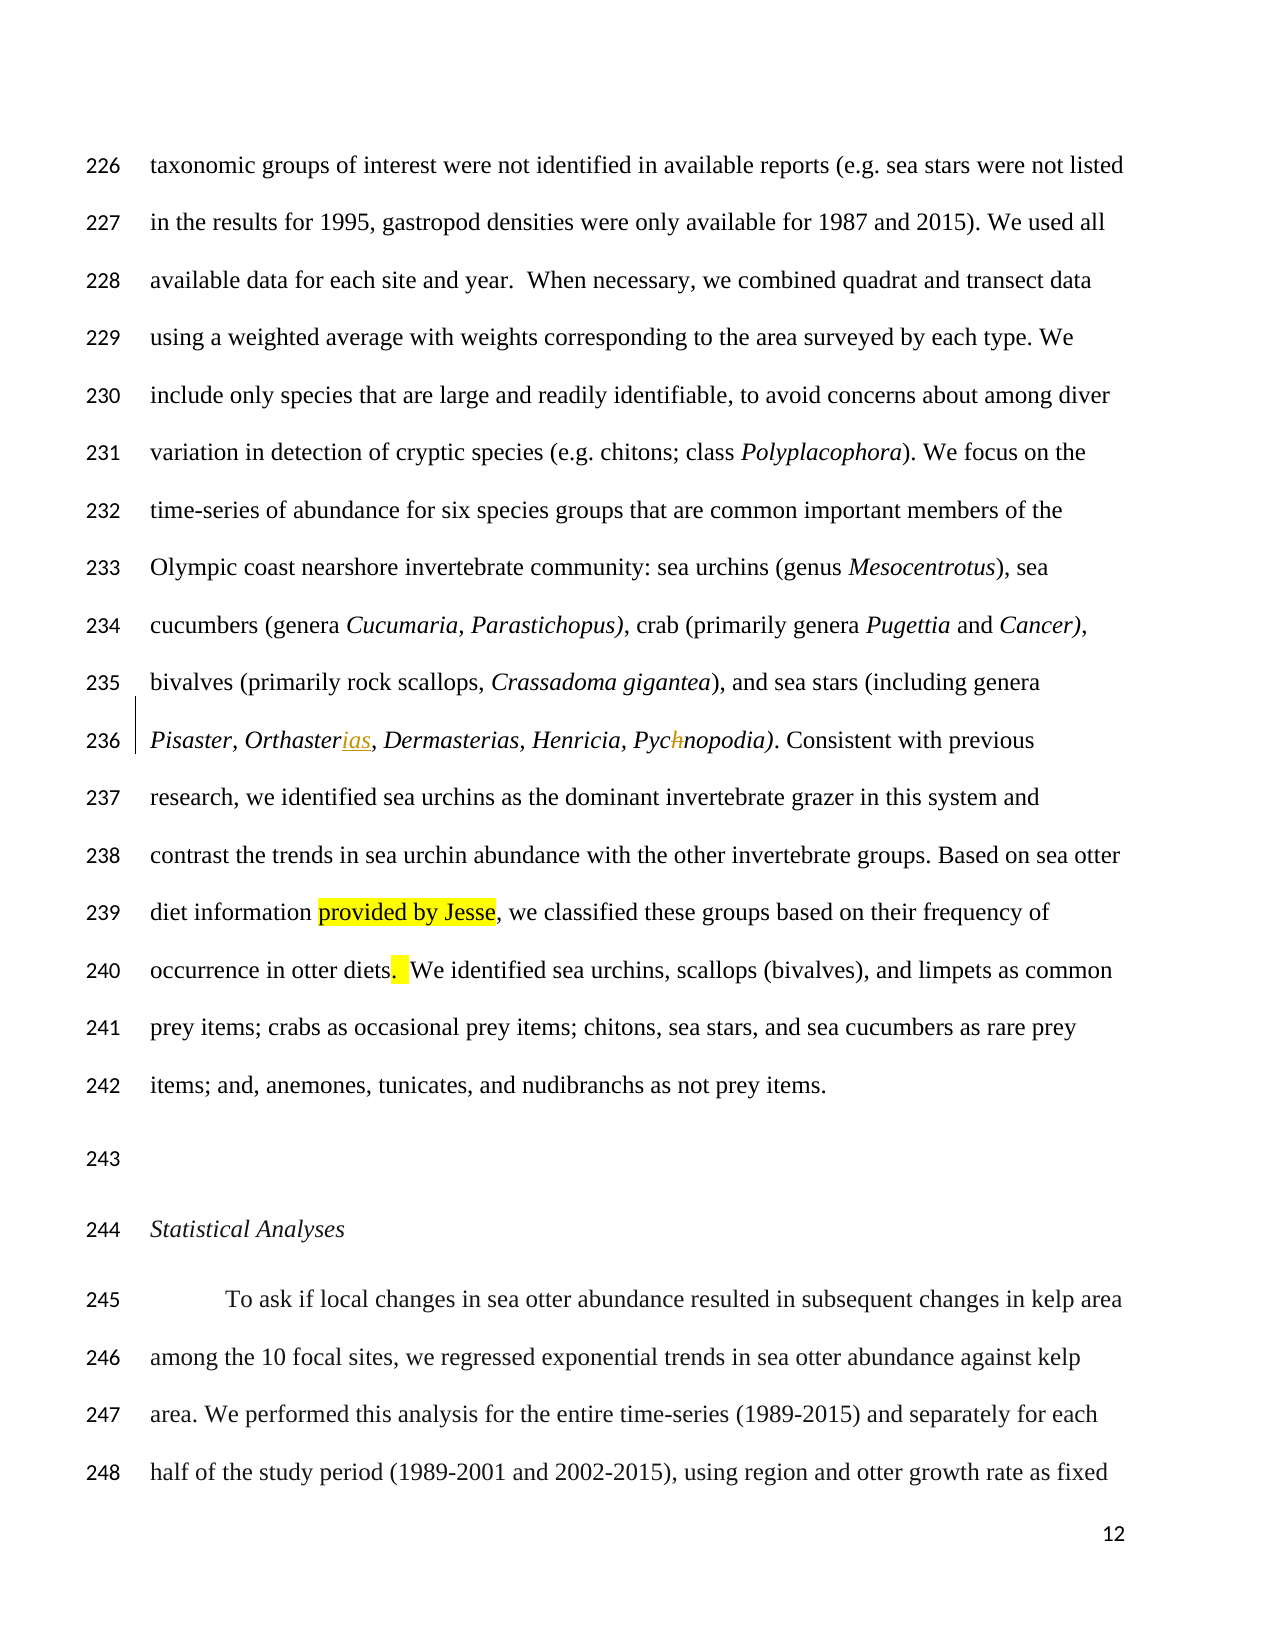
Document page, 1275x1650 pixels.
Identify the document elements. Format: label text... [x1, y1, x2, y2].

text Statistical Analyses [150, 1214, 1125, 1243]
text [150, 150, 1125, 1099]
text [150, 1284, 1125, 1485]
